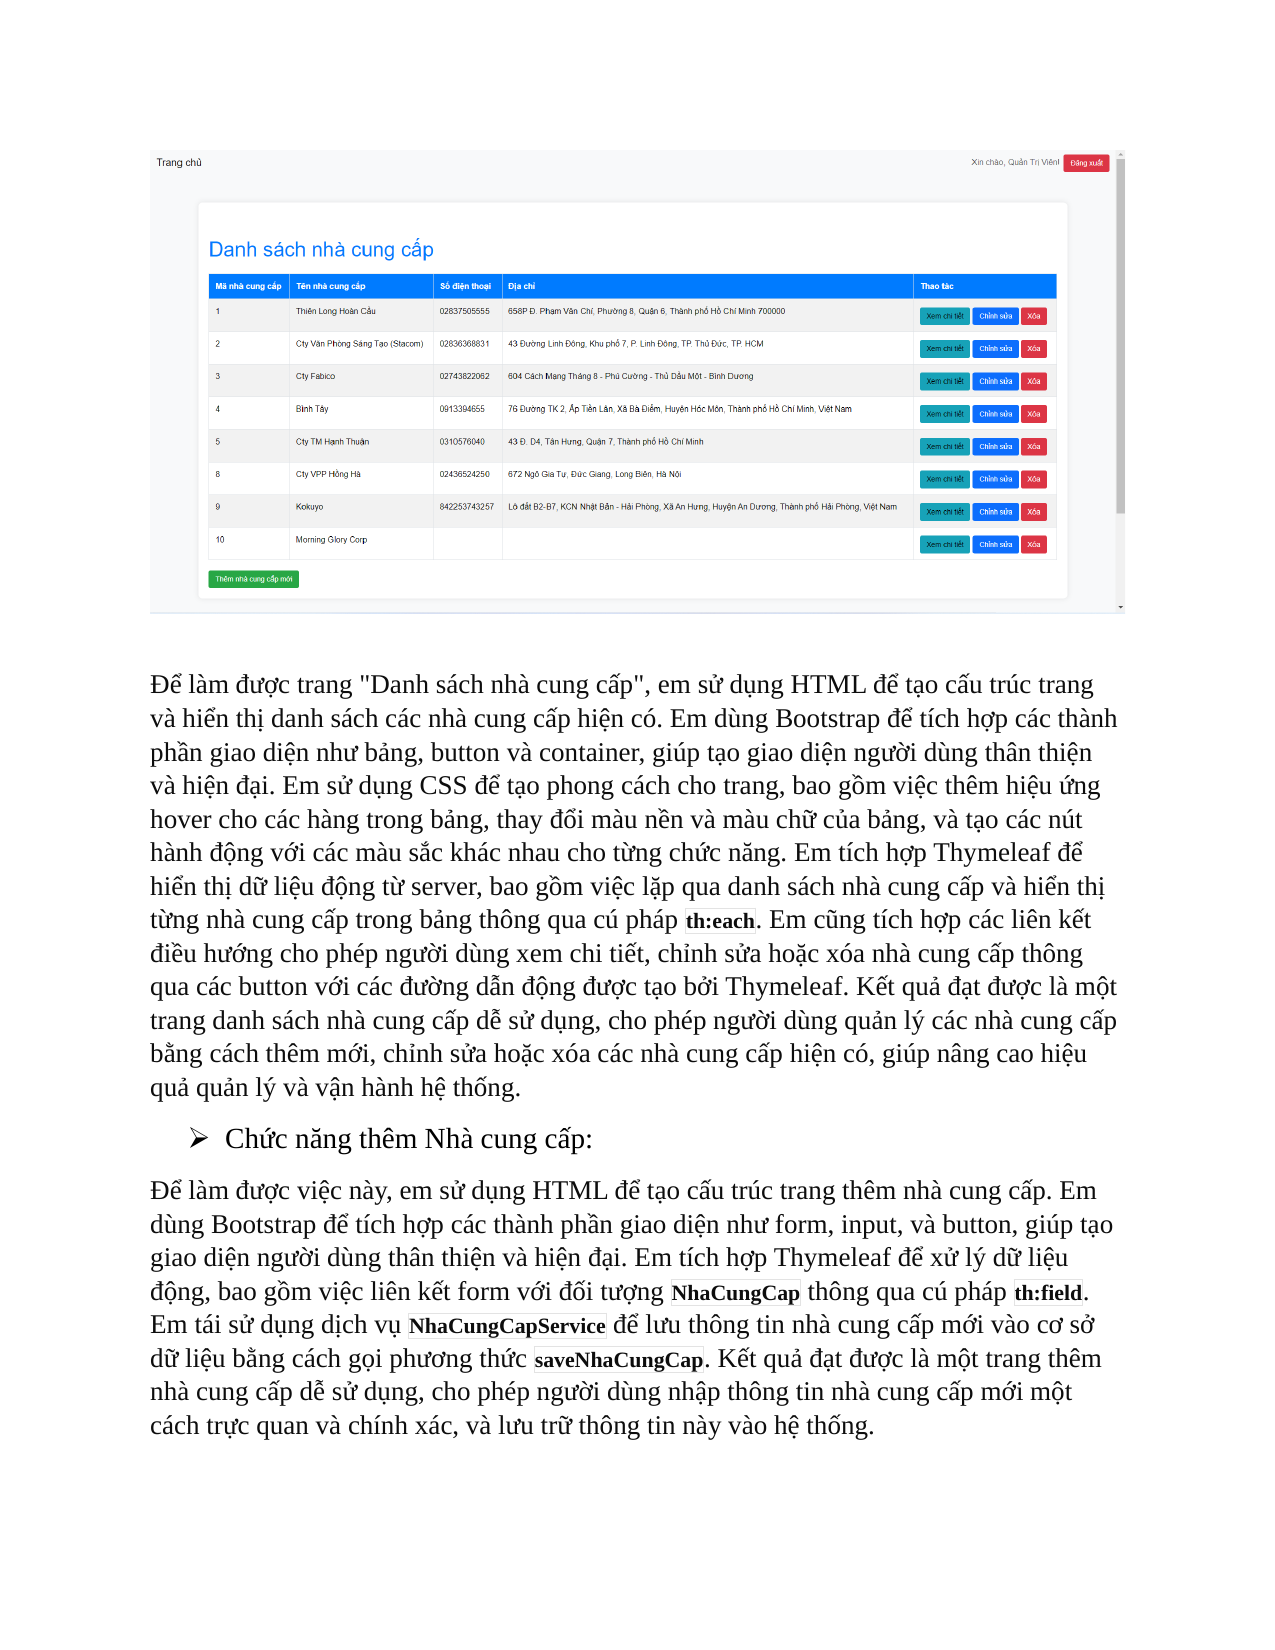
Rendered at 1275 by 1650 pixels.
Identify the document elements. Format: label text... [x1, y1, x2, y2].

text Để làm được việc này, em sử dụng HTML để tạo cấu trúc trang thêm nhà cung cấp. Em dùng Bootstrap để tích hợp các thành phần giao diện như form, input, và button, giúp tạo giao diện người dùng thân thiện và hiện đại. Em tích hợp Thymeleaf để xử lý dữ liệu động, bao gồm việc liên kết form với đối tượng NhaCungCap thông qua cú pháp th:field. Em tái sử dụng dịch vụ NhaCungCapService để lưu thông tin nhà cung cấp mới vào cơ sở dữ liệu bằng cách gọi phương thức saveNhaCungCap. Kết quả đạt được là một trang thêm nhà cung cấp dễ sử dụng, cho phép người dùng nhập thông tin nhà cung cấp mới một cách trực quan và chính xác, và lưu trữ thông tin này vào hệ thống. [150, 1174, 1125, 1440]
list Chức năng thêm Nhà cung cấp: [187, 1121, 1125, 1155]
picture [150, 150, 1125, 614]
text Để làm được trang "Danh sách nhà cung cấp", em sử dụng HTML để tạo cấu trúc trang và hiển thị danh sách các nhà cung cấp hiện có. Em dùng Bootstrap để tích hợp các thành phần giao diện như bảng, button và container, giúp tạo giao diện người dùng thân thiện và hiện đại. Em sử dụng CSS để tạo phong cách cho trang, bao gồm việc thêm hiệu ứng hover cho các hàng trong bảng, thay đổi màu nền và màu chữ của bảng, và tạo các nút hành động với các màu sắc khác nhau cho từng chức năng. Em tích hợp Thymeleaf để hiển thị dữ liệu động từ server, bao gồm việc lặp qua danh sách nhà cung cấp và hiển thị từng nhà cung cấp trong bảng thông qua cú pháp th:each. Em cũng tích hợp các liên kết điều hướng cho phép người dùng xem chi tiết, chỉnh sửa hoặc xóa nhà cung cấp thông qua các button với các đường dẫn động được tạo bởi Thymeleaf. Kết quả đạt được là một trang danh sách nhà cung cấp dễ sử dụng, cho phép người dùng quản lý các nhà cung cấp bằng cách thêm mới, chỉnh sửa hoặc xóa các nhà cung cấp hiện có, giúp nâng cao hiệu quả quản lý và vận hành hệ thống. [150, 668, 1125, 1102]
